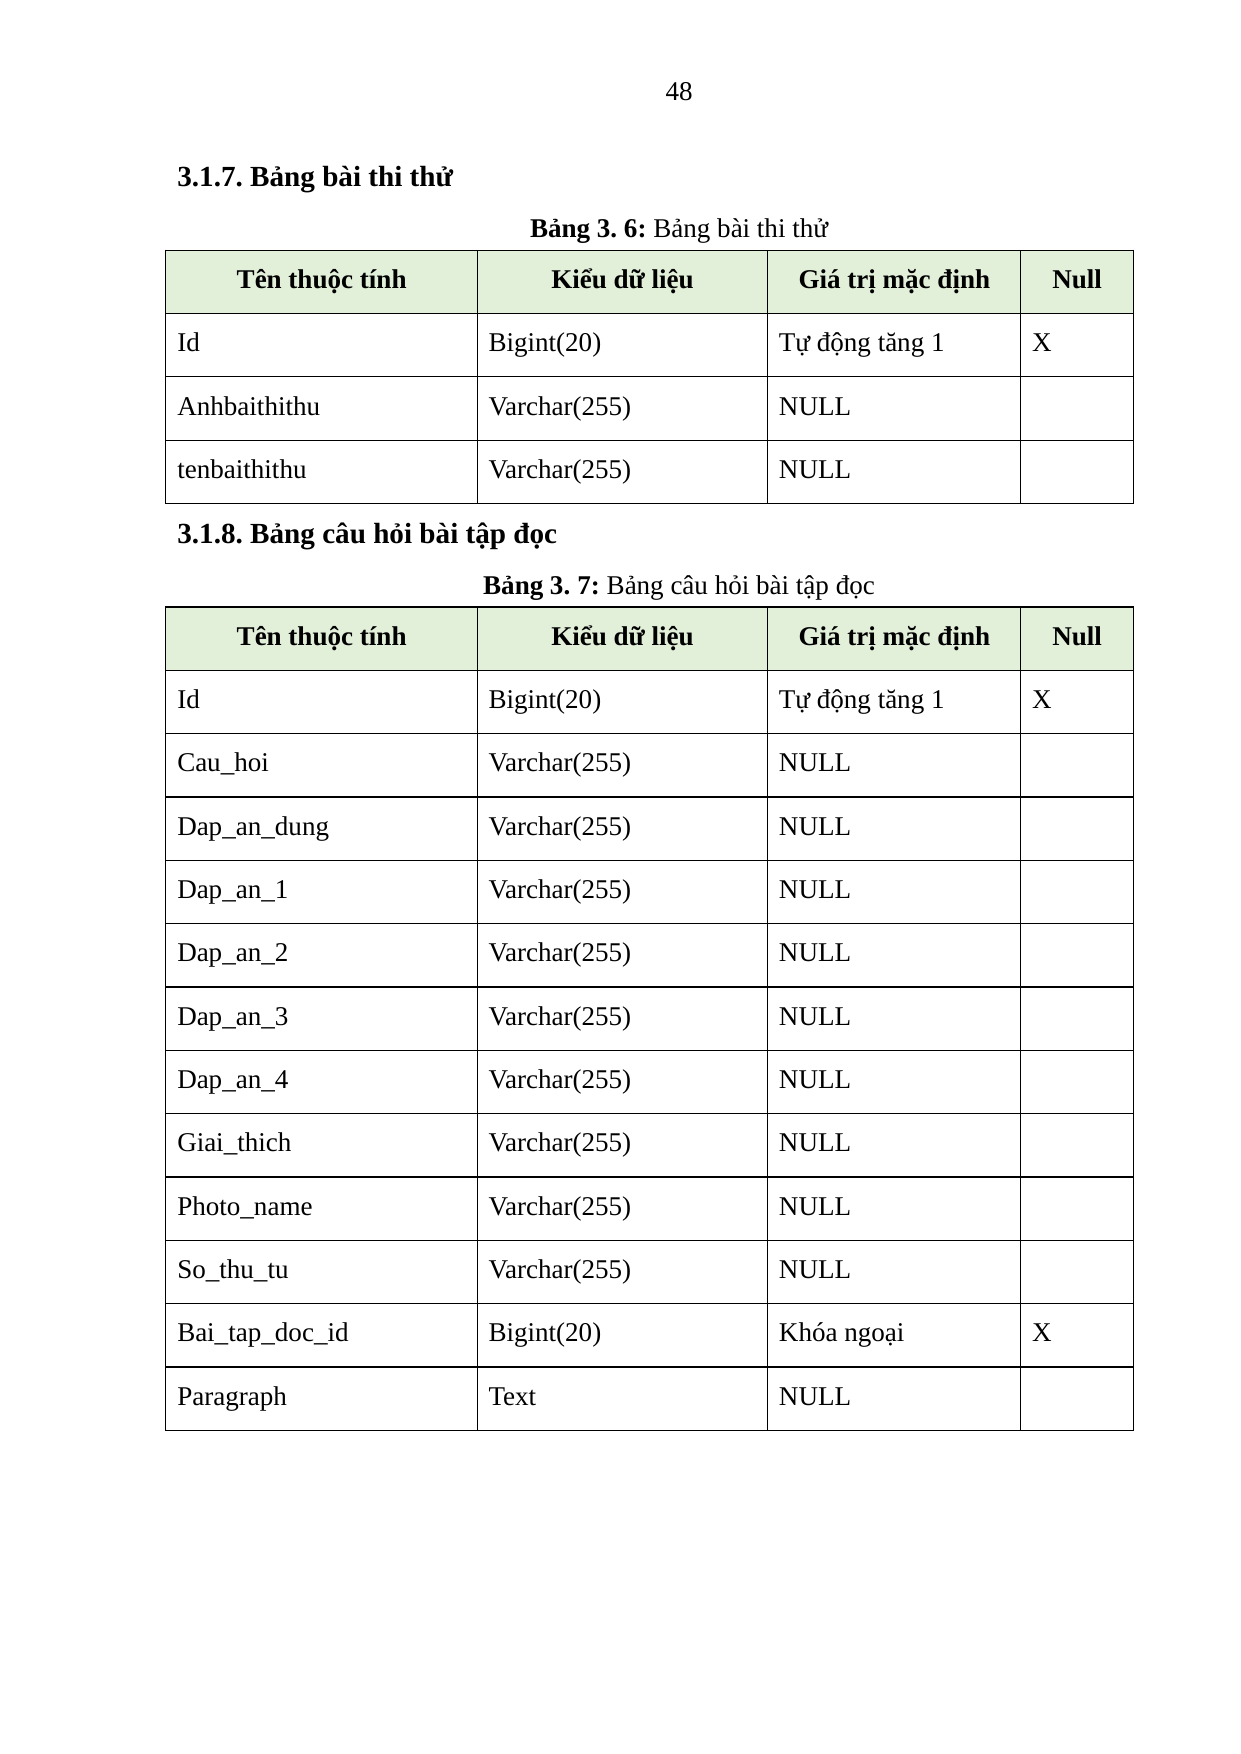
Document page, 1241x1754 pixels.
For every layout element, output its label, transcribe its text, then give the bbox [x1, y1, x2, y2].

table_cell Bai_tap_doc_id [166, 1304, 477, 1366]
table_cell Dap_an_4 [166, 1051, 477, 1113]
table_cell Id [166, 671, 477, 733]
table_cell Dap_an_1 [166, 861, 477, 923]
table_cell So_thu_tu [166, 1241, 477, 1303]
table_cell [1021, 441, 1133, 503]
table_header Null [1021, 608, 1133, 670]
table_cell [1021, 988, 1133, 1050]
table_cell Tự động tăng 1 [768, 671, 1020, 733]
table_cell Varchar(255) [478, 377, 767, 439]
table_cell [1021, 1051, 1133, 1113]
table_cell Varchar(255) [478, 798, 767, 860]
table_cell NULL [768, 924, 1020, 986]
table_header Kiểu dữ liệu [478, 251, 767, 313]
subtitle 3.1.7. Bảng bài thi thử [177, 159, 1122, 193]
table_cell NULL [768, 1241, 1020, 1303]
table_cell [1021, 861, 1133, 923]
table_cell Bigint(20) [478, 314, 767, 376]
table_cell Varchar(255) [478, 1178, 767, 1240]
table_cell NULL [768, 798, 1020, 860]
table_cell [1021, 924, 1133, 986]
table_cell Varchar(255) [478, 1114, 767, 1176]
table_cell [1021, 798, 1133, 860]
table_cell Bigint(20) [478, 671, 767, 733]
table_cell NULL [768, 1051, 1020, 1113]
table_cell X [1021, 1304, 1133, 1366]
table_cell Bigint(20) [478, 1304, 767, 1366]
table_cell NULL [768, 734, 1020, 796]
table_cell Giai_thich [166, 1114, 477, 1176]
subtitle 3.1.8. Bảng câu hỏi bài tập đọc [177, 516, 1122, 550]
table_cell [1021, 377, 1133, 439]
table_header Null [1021, 251, 1133, 313]
table_cell Varchar(255) [478, 988, 767, 1050]
table_cell NULL [768, 441, 1020, 503]
table_cell [1021, 1241, 1133, 1303]
table_cell Varchar(255) [478, 441, 767, 503]
table_cell [1021, 1114, 1133, 1176]
table_cell [1021, 734, 1133, 796]
table_cell NULL [768, 1178, 1020, 1240]
table_cell X [1021, 671, 1133, 733]
table_cell Dap_an_3 [166, 988, 477, 1050]
table_cell [1021, 1368, 1133, 1430]
table_cell Anhbaithithu [166, 377, 477, 439]
table_header Giá trị mặc định [768, 251, 1020, 313]
table_cell Varchar(255) [478, 1241, 767, 1303]
table_cell Varchar(255) [478, 734, 767, 796]
table_cell Dap_an_dung [166, 798, 477, 860]
table_cell Photo_name [166, 1178, 477, 1240]
table_cell NULL [768, 861, 1020, 923]
table_cell Cau_hoi [166, 734, 477, 796]
table_header Giá trị mặc định [768, 608, 1020, 670]
table_cell Dap_an_2 [166, 924, 477, 986]
table_cell Paragraph [166, 1368, 477, 1430]
table_cell Tự động tăng 1 [768, 314, 1020, 376]
text Bảng 3. 7: Bảng câu hỏi bài tập đọc [177, 569, 1122, 600]
table_cell Varchar(255) [478, 861, 767, 923]
table_cell Khóa ngoại [768, 1304, 1020, 1366]
table_cell Text [478, 1368, 767, 1430]
table_cell Id [166, 314, 477, 376]
table_cell Varchar(255) [478, 924, 767, 986]
table_cell NULL [768, 1368, 1020, 1430]
table_cell NULL [768, 1114, 1020, 1176]
table_cell tenbaithithu [166, 441, 477, 503]
table_header Tên thuộc tính [166, 251, 477, 313]
table_cell X [1021, 314, 1133, 376]
table_cell NULL [768, 377, 1020, 439]
table_header Kiểu dữ liệu [478, 608, 767, 670]
table_header Tên thuộc tính [166, 608, 477, 670]
table_cell [1021, 1178, 1133, 1240]
text Bảng 3. 6: Bảng bài thi thử [177, 212, 1122, 243]
table_cell NULL [768, 988, 1020, 1050]
table_cell Varchar(255) [478, 1051, 767, 1113]
